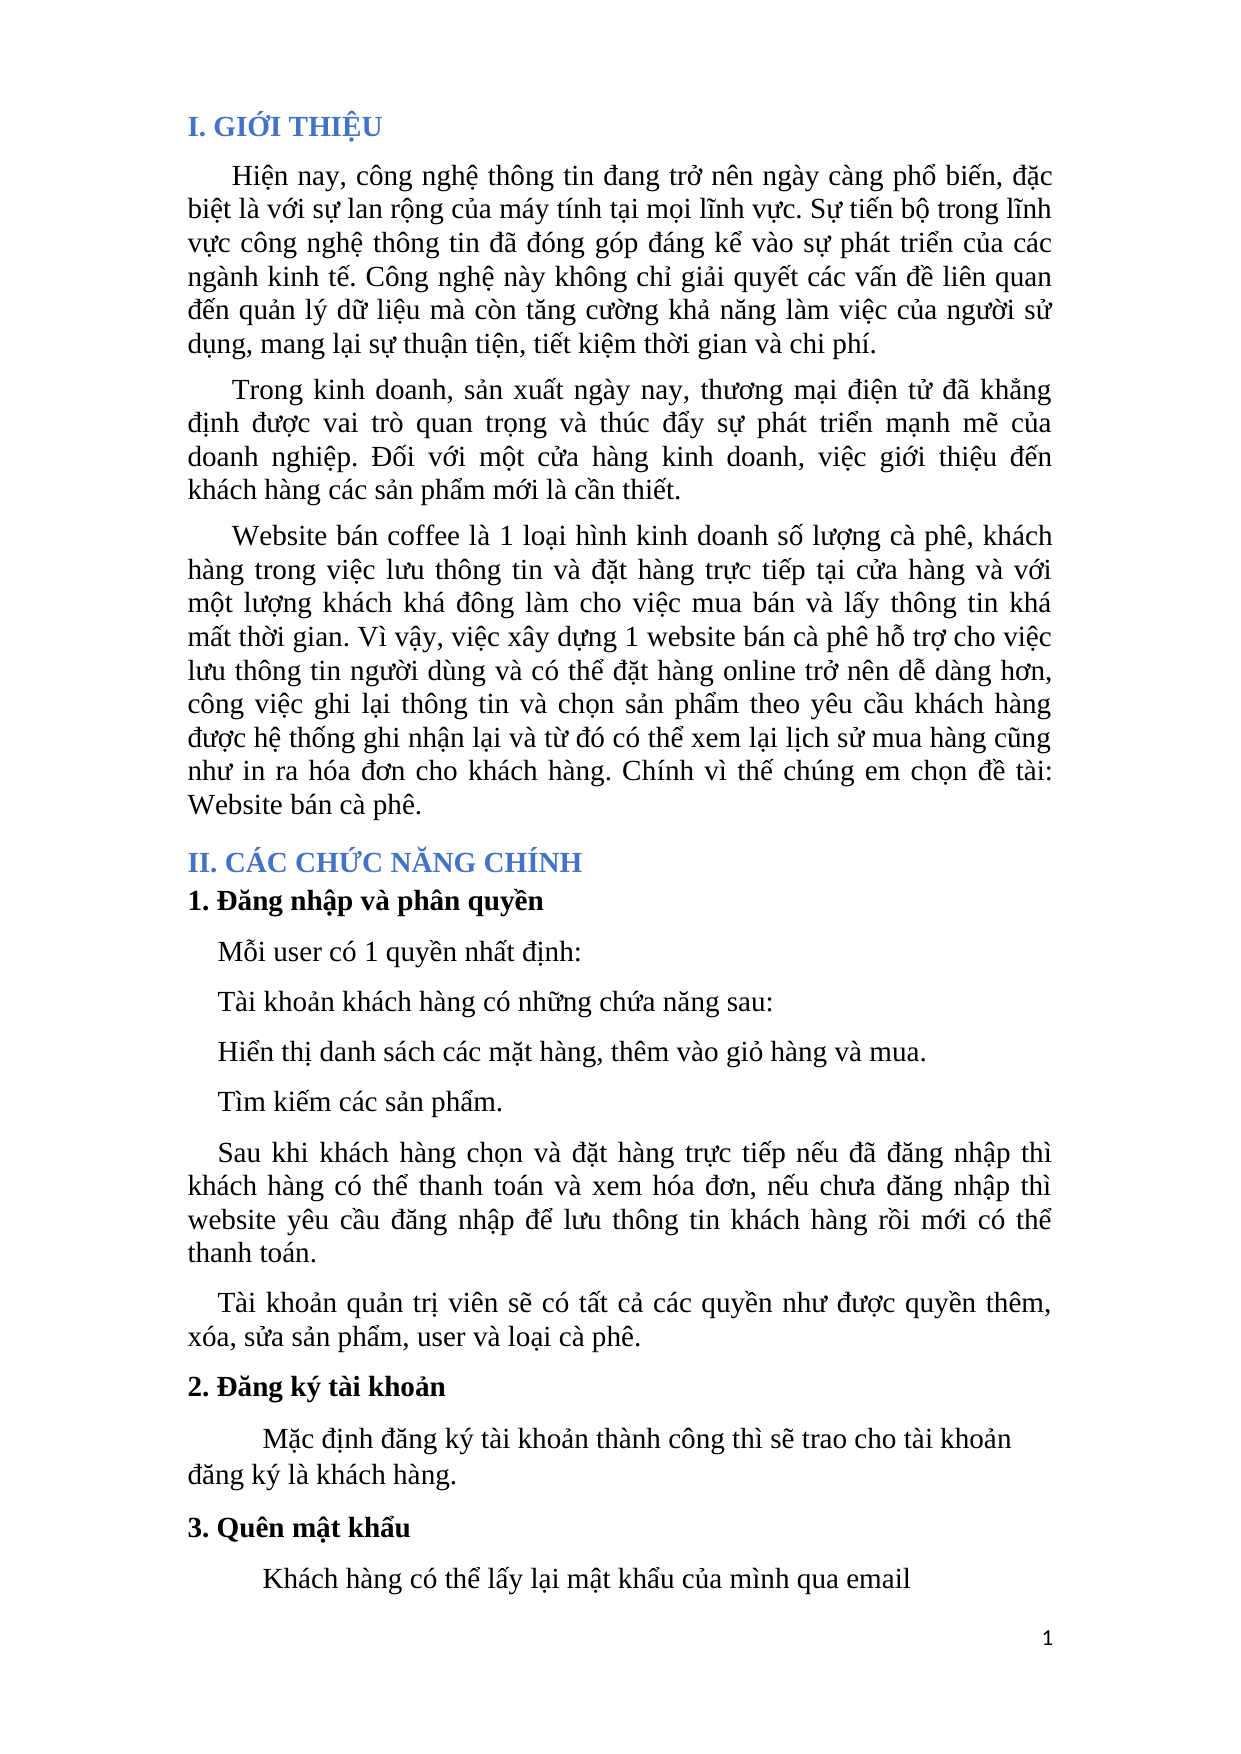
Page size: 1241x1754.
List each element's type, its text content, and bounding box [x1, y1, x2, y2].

text Mỗi user có 1 quyền nhất định: [187, 934, 1053, 967]
text Hiển thị danh sách các mặt hàng, thêm vào giỏ hàng và mua. [187, 1034, 1053, 1068]
text Tìm kiếm các sản phẩm. [187, 1084, 1053, 1118]
subtitle 1. Đăng nhập và phân quyền [187, 883, 1039, 916]
text Website bán coffee là 1 loại hình kinh doanh số lượng cà phê, khách hàng trong việc lưu thông tin và đặt hàng trực tiếp tại cửa hàng và với một lượng khách khá đông làm cho việc mua bán và lấy thông tin khá mất thời gian. Vì vậy, việc xây dựng 1 website bán cà phê hỗ trợ cho việc lưu thông tin người dùng và có thể đặt hàng online trở nên dễ dàng hơn, công việc ghi lại thông tin và chọn sản phẩm theo yêu cầu khách hàng được hệ thống ghi nhận lại và từ đó có thể xem lại lịch sử mua hàng cũng như in ra hóa đơn cho khách hàng. Chính vì thế chúng em chọn đề tài: Website bán cà phê. [187, 518, 1053, 820]
text Tài khoản quản trị viên sẽ có tất cả các quyền như được quyền thêm, xóa, sửa sản phẩm, user và loại cà phê. [187, 1286, 1053, 1353]
text Khách hàng có thể lấy lại mật khẩu của mình qua email [187, 1561, 1053, 1594]
text Hiện nay, công nghệ thông tin đang trở nên ngày càng phổ biến, đặc biệt là với sự lan rộng của máy tính tại mọi lĩnh vực. Sự tiến bộ trong lĩnh vực công nghệ thông tin đã đóng góp đáng kể vào sự phát triển của các ngành kinh tế. Công nghệ này không chỉ giải quyết các vấn đề liên quan đến quản lý dữ liệu mà còn tăng cường khả năng làm việc của người sử dụng, mang lại sự thuận tiện, tiết kiệm thời gian và chi phí. [187, 158, 1053, 359]
text Trong kinh doanh, sản xuất ngày nay, thương mại điện tử đã khẳng định được vai trò quan trọng và thúc đẩy sự phát triển mạnh mẽ của doanh nghiệp. Đối với một cửa hàng kinh doanh, việc giới thiệu đến khách hàng các sản phẩm mới là cần thiết. [187, 372, 1053, 506]
text Sau khi khách hàng chọn và đặt hàng trực tiếp nếu đã đăng nhập thì khách hàng có thể thanh toán và xem hóa đơn, nếu chưa đăng nhập thì website yêu cầu đăng nhập để lưu thông tin khách hàng rồi mới có thể thanh toán. [187, 1135, 1053, 1269]
text Mặc định đăng ký tài khoản thành công thì sẽ trao cho tài khoản đăng ký là khách hàng. [187, 1421, 1053, 1490]
subtitle 2. Đăng ký tài khoản [187, 1369, 1039, 1403]
text Tài khoản khách hàng có những chứa năng sau: [187, 984, 1053, 1018]
subtitle I. GIỚI THIỆU [187, 109, 1053, 143]
subtitle II. CÁC CHỨC NĂNG CHÍNH [187, 845, 1053, 879]
subtitle 3. Quên mật khẩu [187, 1510, 1039, 1543]
